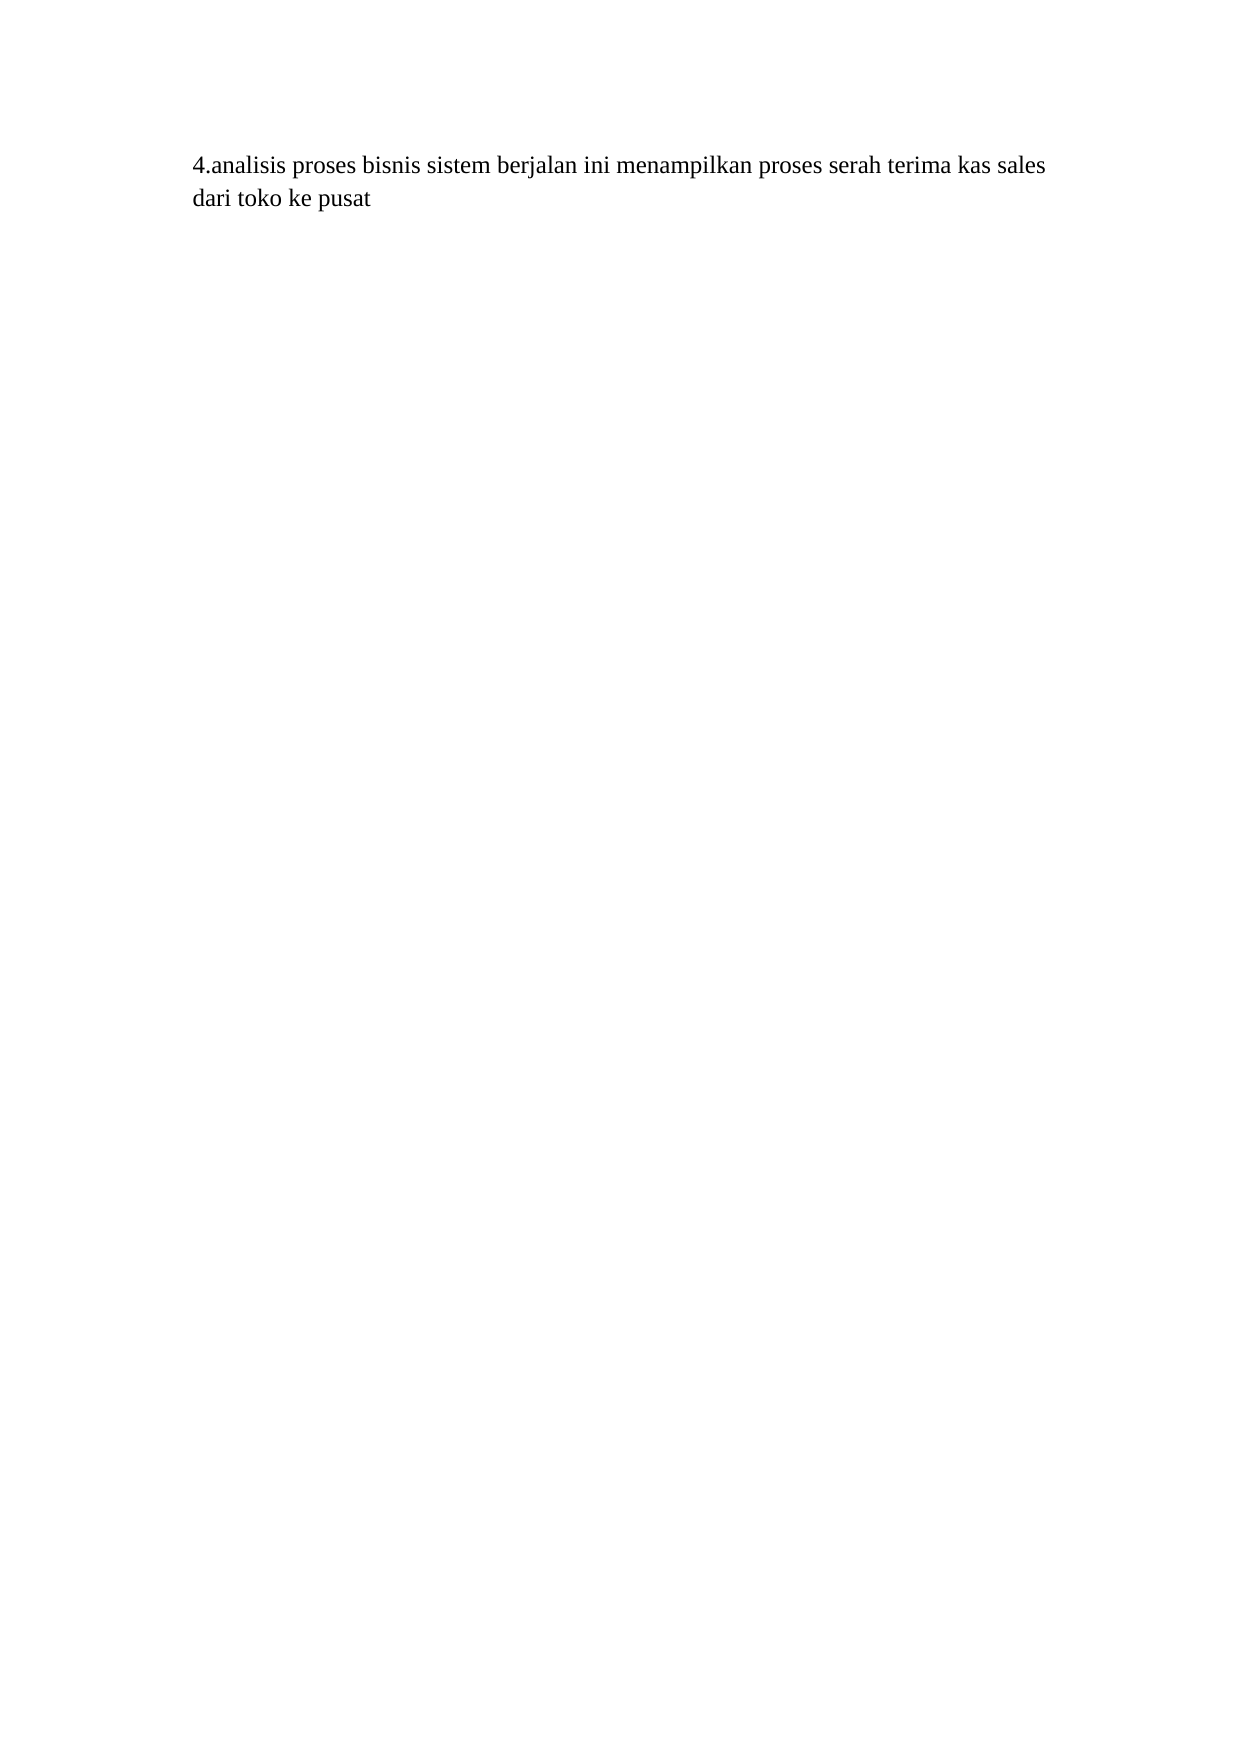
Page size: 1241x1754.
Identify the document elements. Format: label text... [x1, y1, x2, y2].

list 4.analisis proses bisnis sistem berjalan ini menampilkan proses serah terima kas sales dari toko ke pusat [192, 150, 1090, 212]
